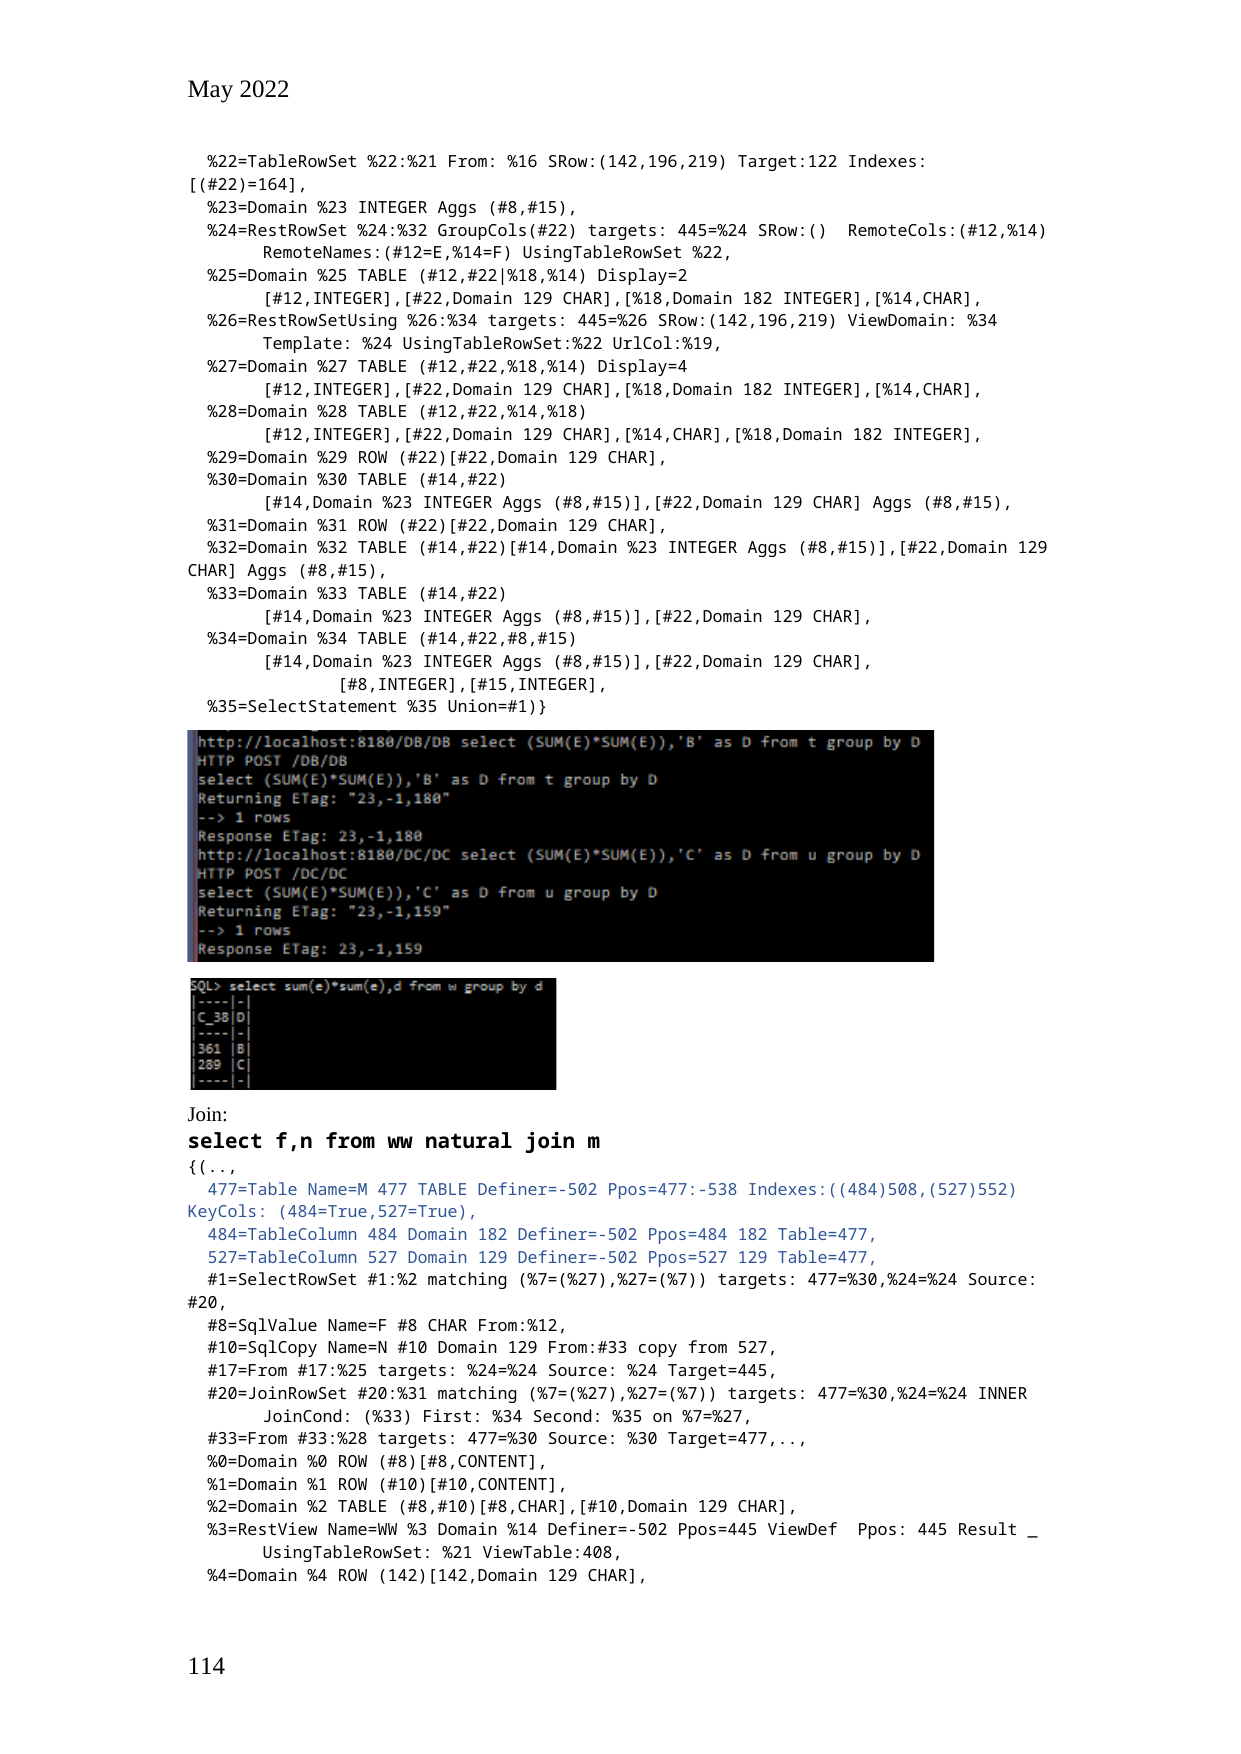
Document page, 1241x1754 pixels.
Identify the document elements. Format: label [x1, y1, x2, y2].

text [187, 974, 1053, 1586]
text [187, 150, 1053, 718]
picture [190, 978, 557, 1090]
picture [187, 730, 935, 962]
